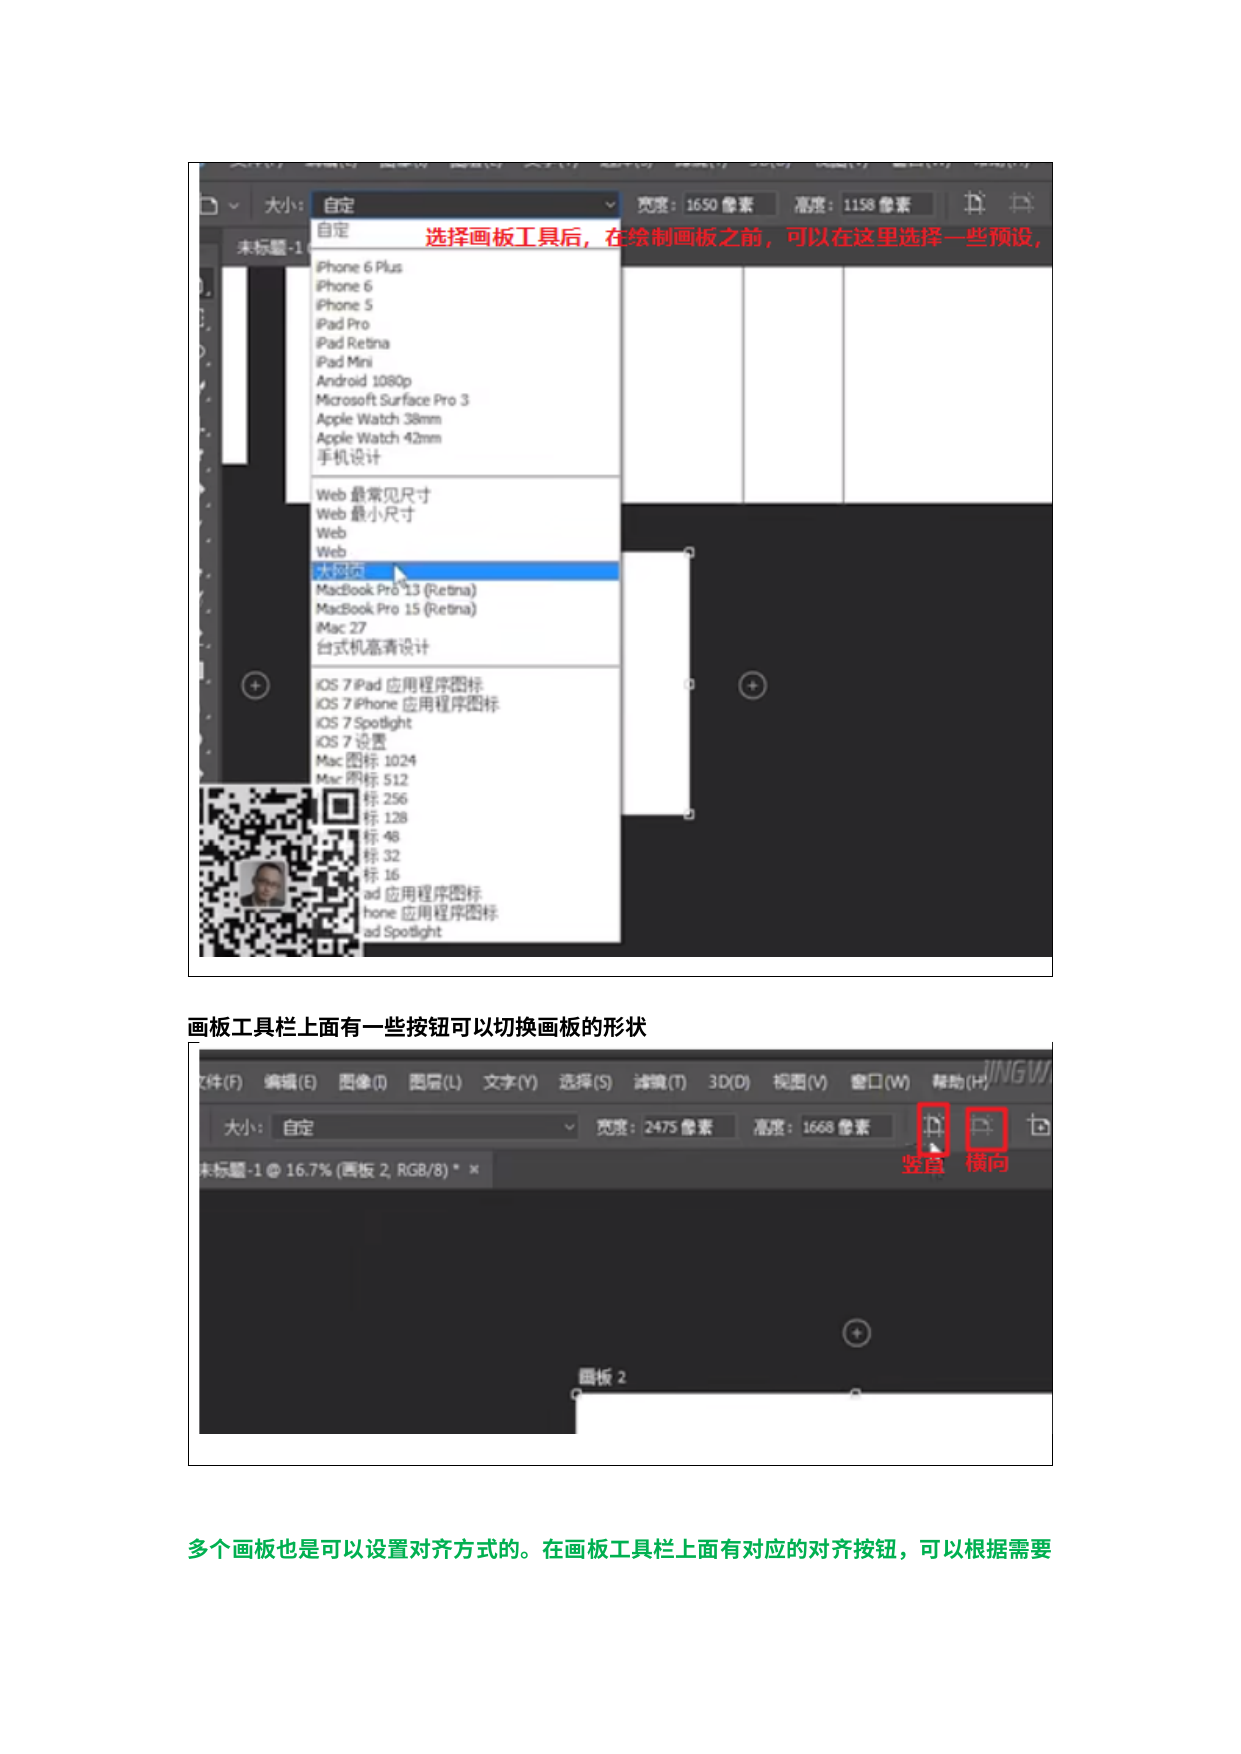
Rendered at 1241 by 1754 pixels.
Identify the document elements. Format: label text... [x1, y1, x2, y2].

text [187, 1531, 1053, 1564]
table_header [189, 163, 1052, 976]
table_header [189, 1043, 1052, 1465]
picture [199, 163, 1053, 957]
text 画板工具栏上面有一些按钮可以切换画板的形状 [187, 1009, 1053, 1042]
picture [199, 1042, 1053, 1434]
